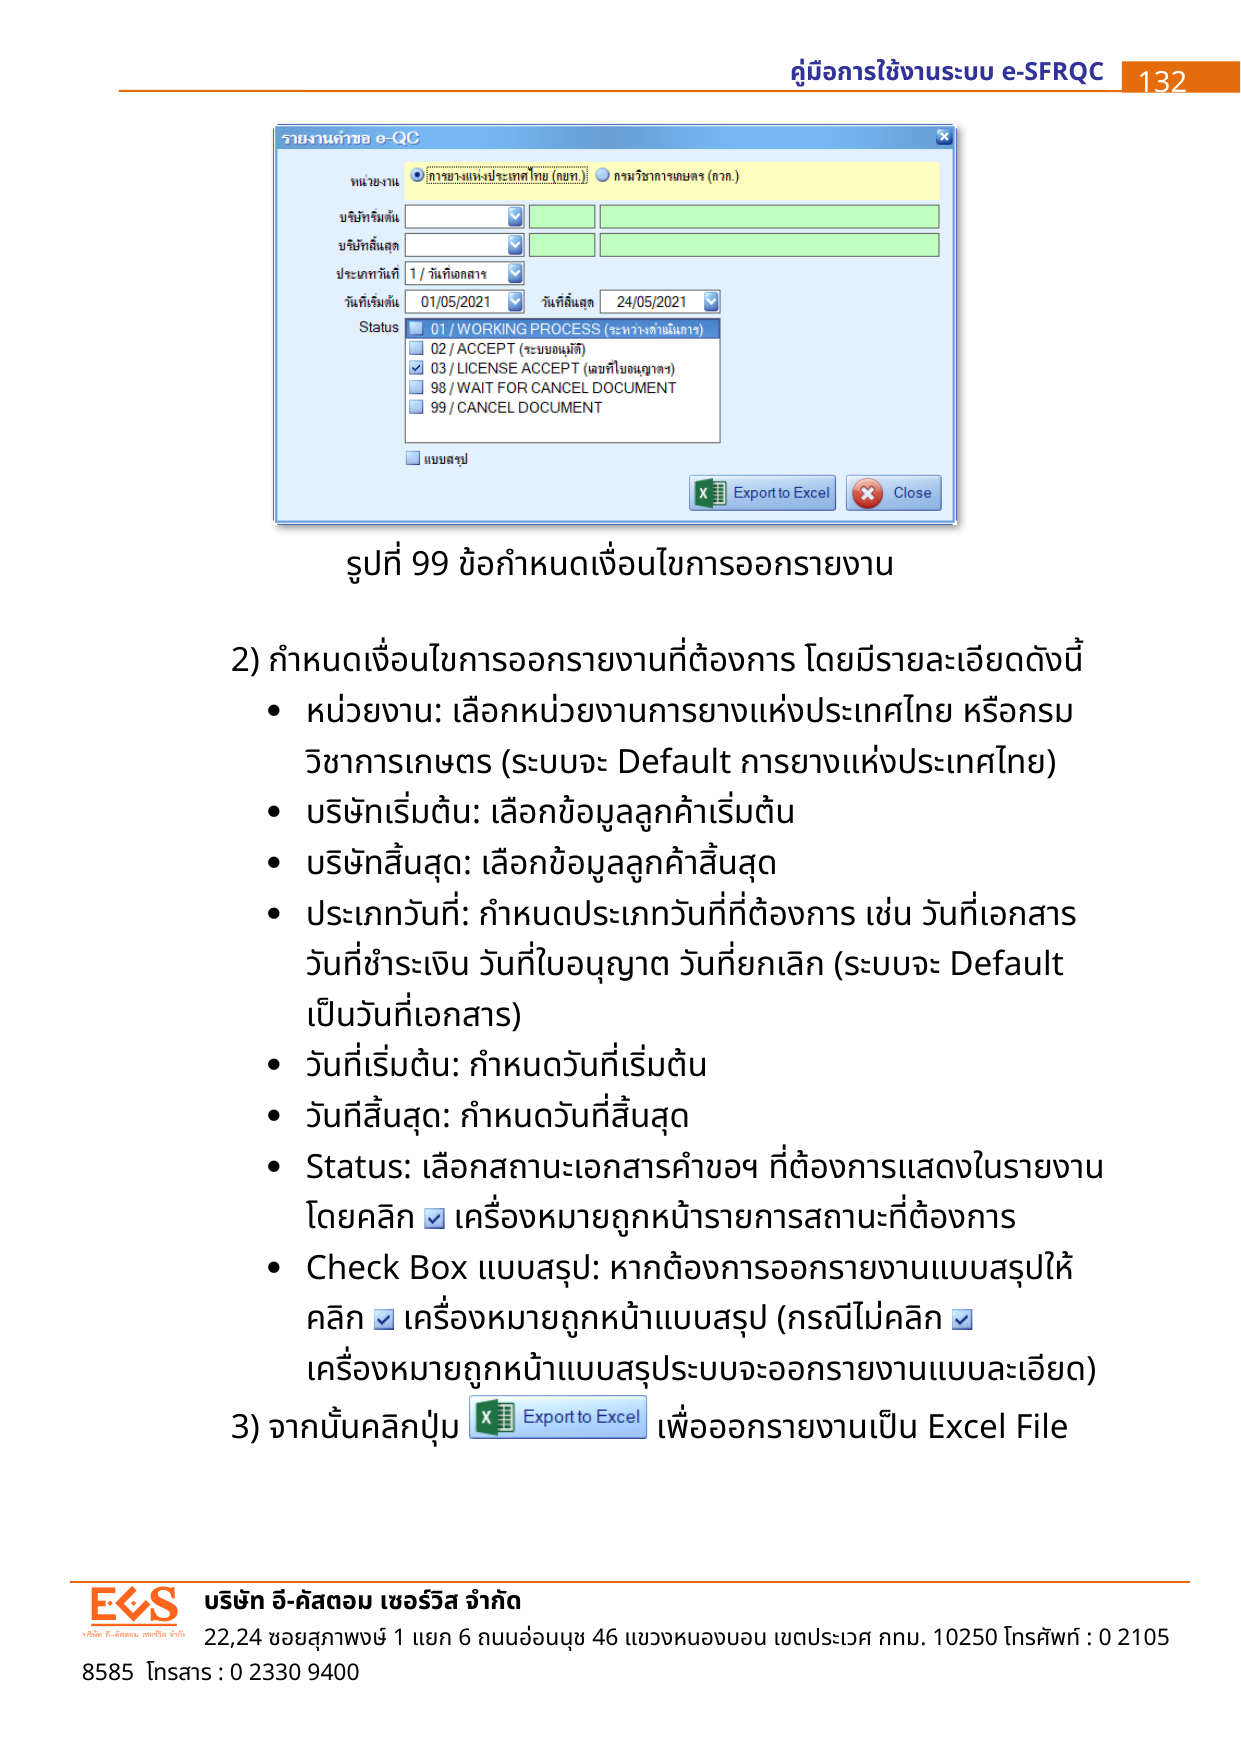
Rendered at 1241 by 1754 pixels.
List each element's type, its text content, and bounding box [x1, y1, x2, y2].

text รูปที่ 99 ข้อกำหนดเงื่อนไขการออกรายงาน [118, 540, 1122, 591]
list ประเภทวันที่: กำหนดประเภทวันที่ที่ต้องการ เช่น วันที่เอกสาร วันที่ชำระเงิน วันที่ใบอนุญาต วันที่ยกเลิก (ระบบจะ Default เป็นวันที่เอกสาร) [268, 889, 1122, 1041]
list บริษัทเริ่มต้น: เลือกข้อมูลลูกค้าเริ่มต้น [268, 788, 1122, 839]
list วันทีสิ้นสุด: กำหนดวันที่สิ้นสุด [268, 1092, 1122, 1142]
list วันที่เริ่มต้น: กำหนดวันที่เริ่มต้น [268, 1041, 1122, 1092]
list กำหนดเงื่อนไขการออกรายงานที่ต้องการ โดยมีรายละเอียดดังนี้ [231, 636, 1122, 687]
list บริษัทสิ้นสุด: เลือกข้อมูลลูกค้าสิ้นสุด [268, 839, 1122, 889]
picture [469, 1395, 648, 1439]
list จากนั้นคลิกปุ่ม เพื่อออกรายงานเป็น Excel File [231, 1395, 1122, 1454]
picture [952, 1309, 973, 1330]
picture [81, 1585, 185, 1636]
list หน่วยงาน: เลือกหน่วยงานการยางแห่งประเทศไทย หรือกรมวิชาการเกษตร (ระบบจะ Default การยางแห่งประเทศไทย) [268, 687, 1122, 788]
list Status: เลือกสถานะเอกสารคำขอฯ ที่ต้องการแสดงในรายงานโดยคลิก เครื่องหมายถูกหน้ารายการสถานะที่ต้องการ [268, 1142, 1122, 1243]
picture [373, 1309, 394, 1330]
list Check Box แบบสรุป: หากต้องการออกรายงานแบบสรุปให้คลิก เครื่องหมายถูกหน้าแบบสรุป (กรณีไม่คลิก เครื่องหมายถูกหน้าแบบสรุประบบจะออกรายงานแบบละเอียด) [268, 1243, 1122, 1395]
picture [424, 1208, 445, 1229]
picture [273, 124, 957, 525]
